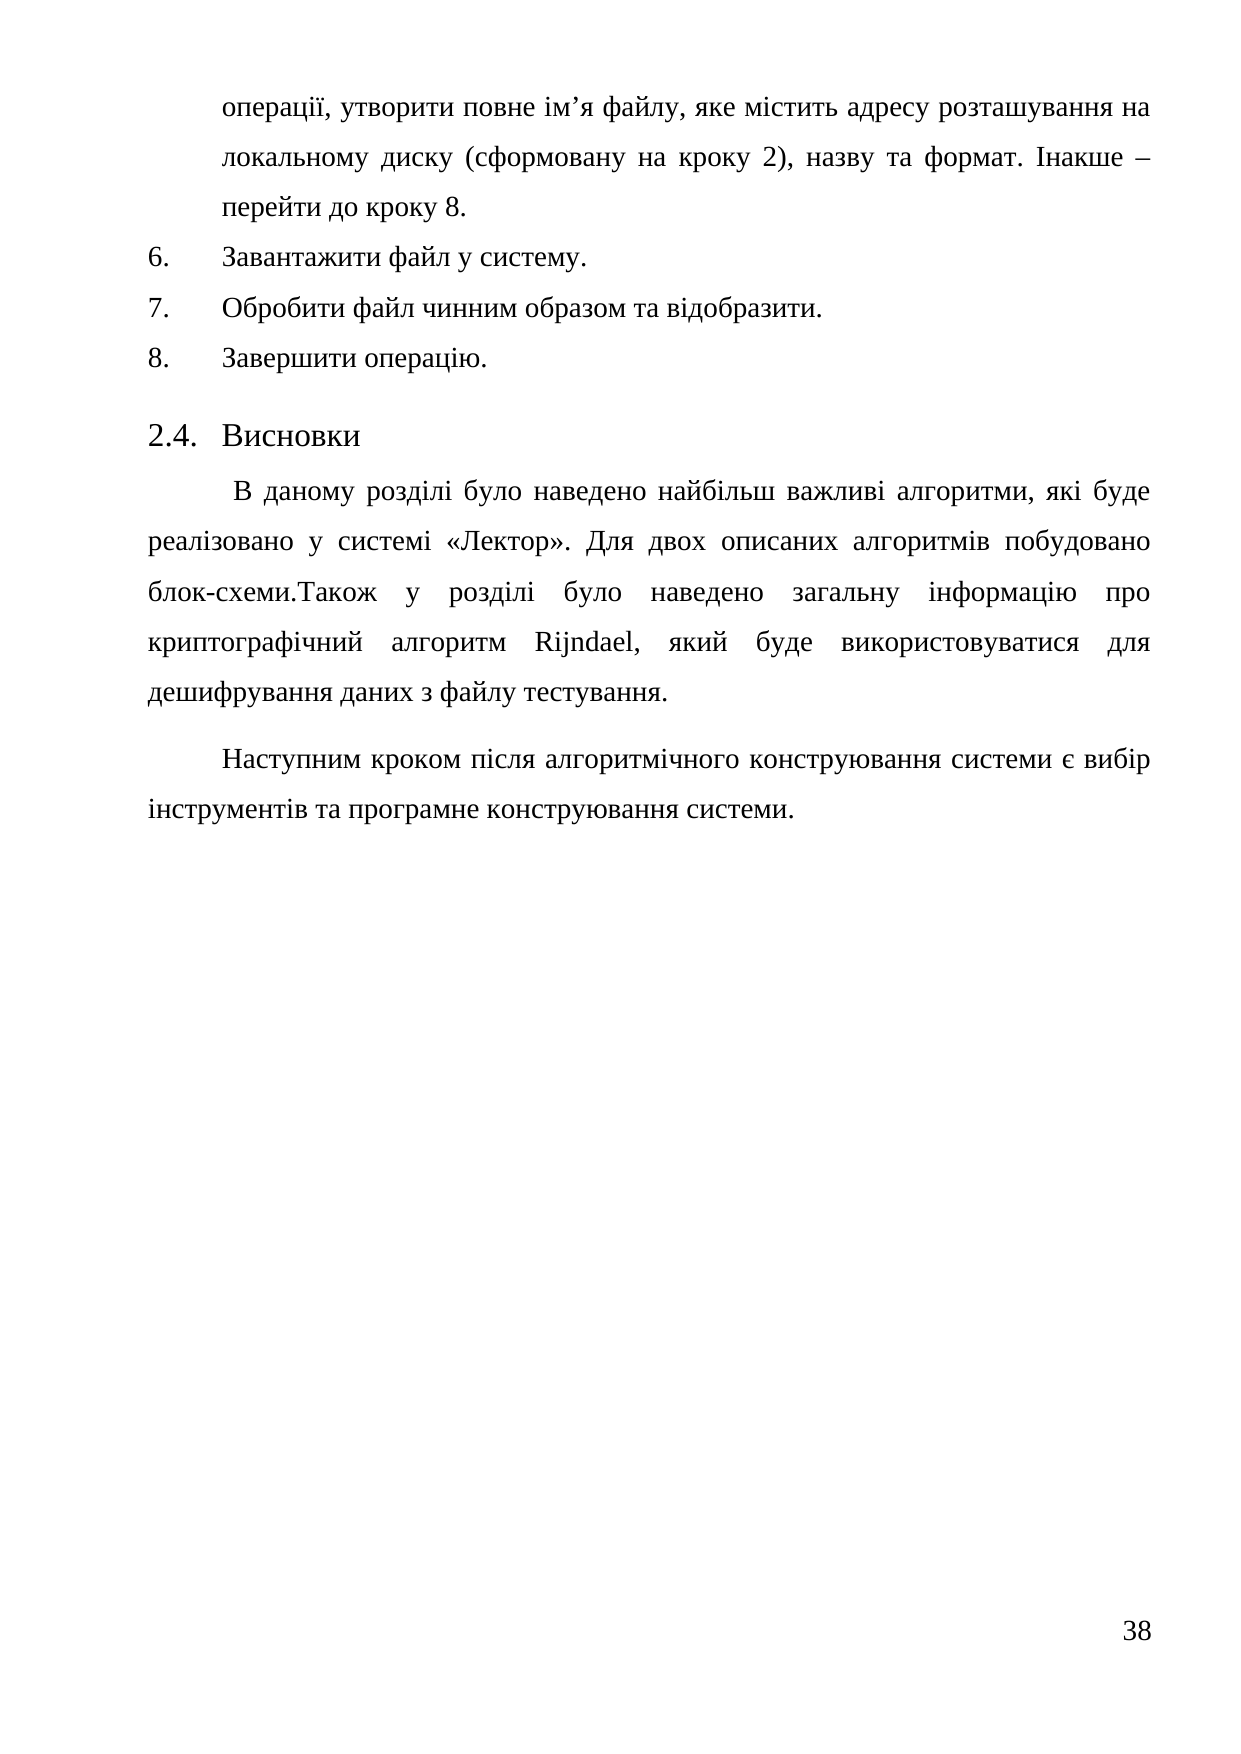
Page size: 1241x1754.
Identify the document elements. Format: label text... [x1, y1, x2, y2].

subtitle Висновки [148, 416, 1152, 454]
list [148, 89, 1152, 223]
list Завершити операцію. [148, 340, 1152, 374]
list Обробити файл чинним образом та відобразити. [148, 290, 1152, 323]
text В даному розділі було наведено найбільш важливі алгоритми, які буде реалізовано у системі «Лектор». Для двох описаних алгоритмів побудовано блок-схеми.Також у розділі було наведено загальну інформацію про криптографічний алгоритм Rijndael, який буде використовуватися для дешифрування даних з файлу тестування. [148, 473, 1152, 708]
list Завантажити файл у систему. [148, 239, 1152, 273]
text Наступним кроком після алгоритмічного конструювання системи є вибір інструментів та програмне конструювання системи. [148, 741, 1152, 825]
